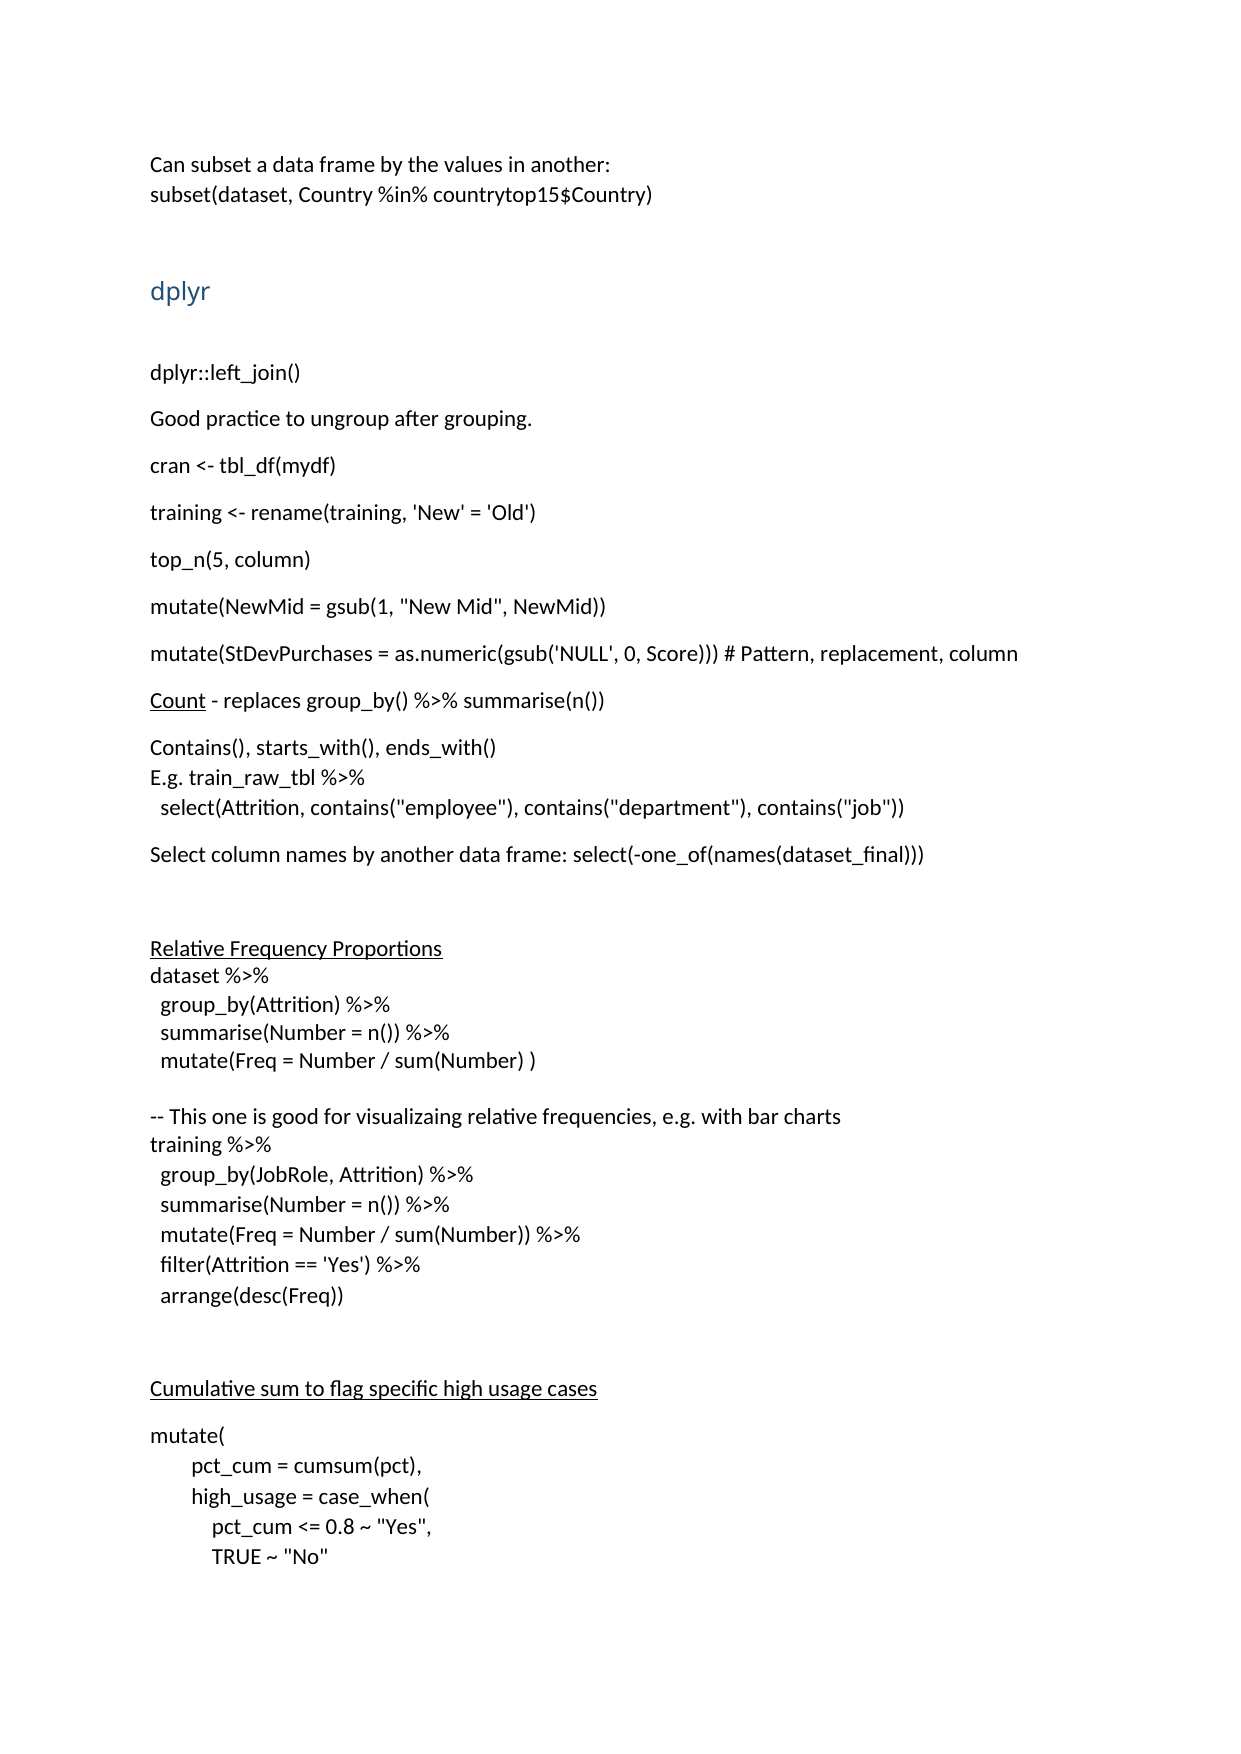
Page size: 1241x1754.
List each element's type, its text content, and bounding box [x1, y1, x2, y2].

text Count - replaces group_by() %>% summarise(n()) [150, 686, 1090, 714]
subtitle dplyr [150, 274, 1090, 308]
text Can subset a data frame by the values in another: subset(dataset, Country %in% countrytop15$Country) [150, 150, 1090, 208]
text Contains(), starts_with(), ends_with() E.g. train_raw_tbl %>% select(Attrition, contains("employee"), contains("department"), contains("job")) [150, 733, 1090, 821]
text training %>% group_by(JobRole, Attrition) %>% summarise(Number = n()) %>% mutate(Freq = Number / sum(Number)) %>% filter(Attrition == 'Yes') %>% arrange(desc(Freq)) [150, 1130, 1090, 1309]
text training <- rename(training, 'New' = 'Old') [150, 498, 1090, 526]
text Select column names by another data frame: select(-one_of(names(dataset_final))) [150, 840, 1090, 868]
text mutate(NewMid = gsub(1, "New Mid", NewMid)) [150, 592, 1090, 620]
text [150, 1421, 1090, 1570]
text cran <- tbl_df(mydf) [150, 451, 1090, 479]
text Good practice to ungroup after grouping. [150, 404, 1090, 432]
text Relative Frequency Proportions dataset %>% group_by(Attrition) %>% summarise(Number = n()) %>% mutate(Freq = Number / sum(Number) ) -- This one is good for visualizaing relative frequencies, e.g. with bar charts [150, 934, 1090, 1130]
text dplyr::left_join() [150, 358, 1090, 386]
text mutate(StDevPurchases = as.numeric(gsub('NULL', 0, Score))) # Pattern, replacement, column [150, 639, 1090, 667]
text Cumulative sum to flag specific high usage cases [150, 1374, 1090, 1403]
text top_n(5, column) [150, 545, 1090, 573]
